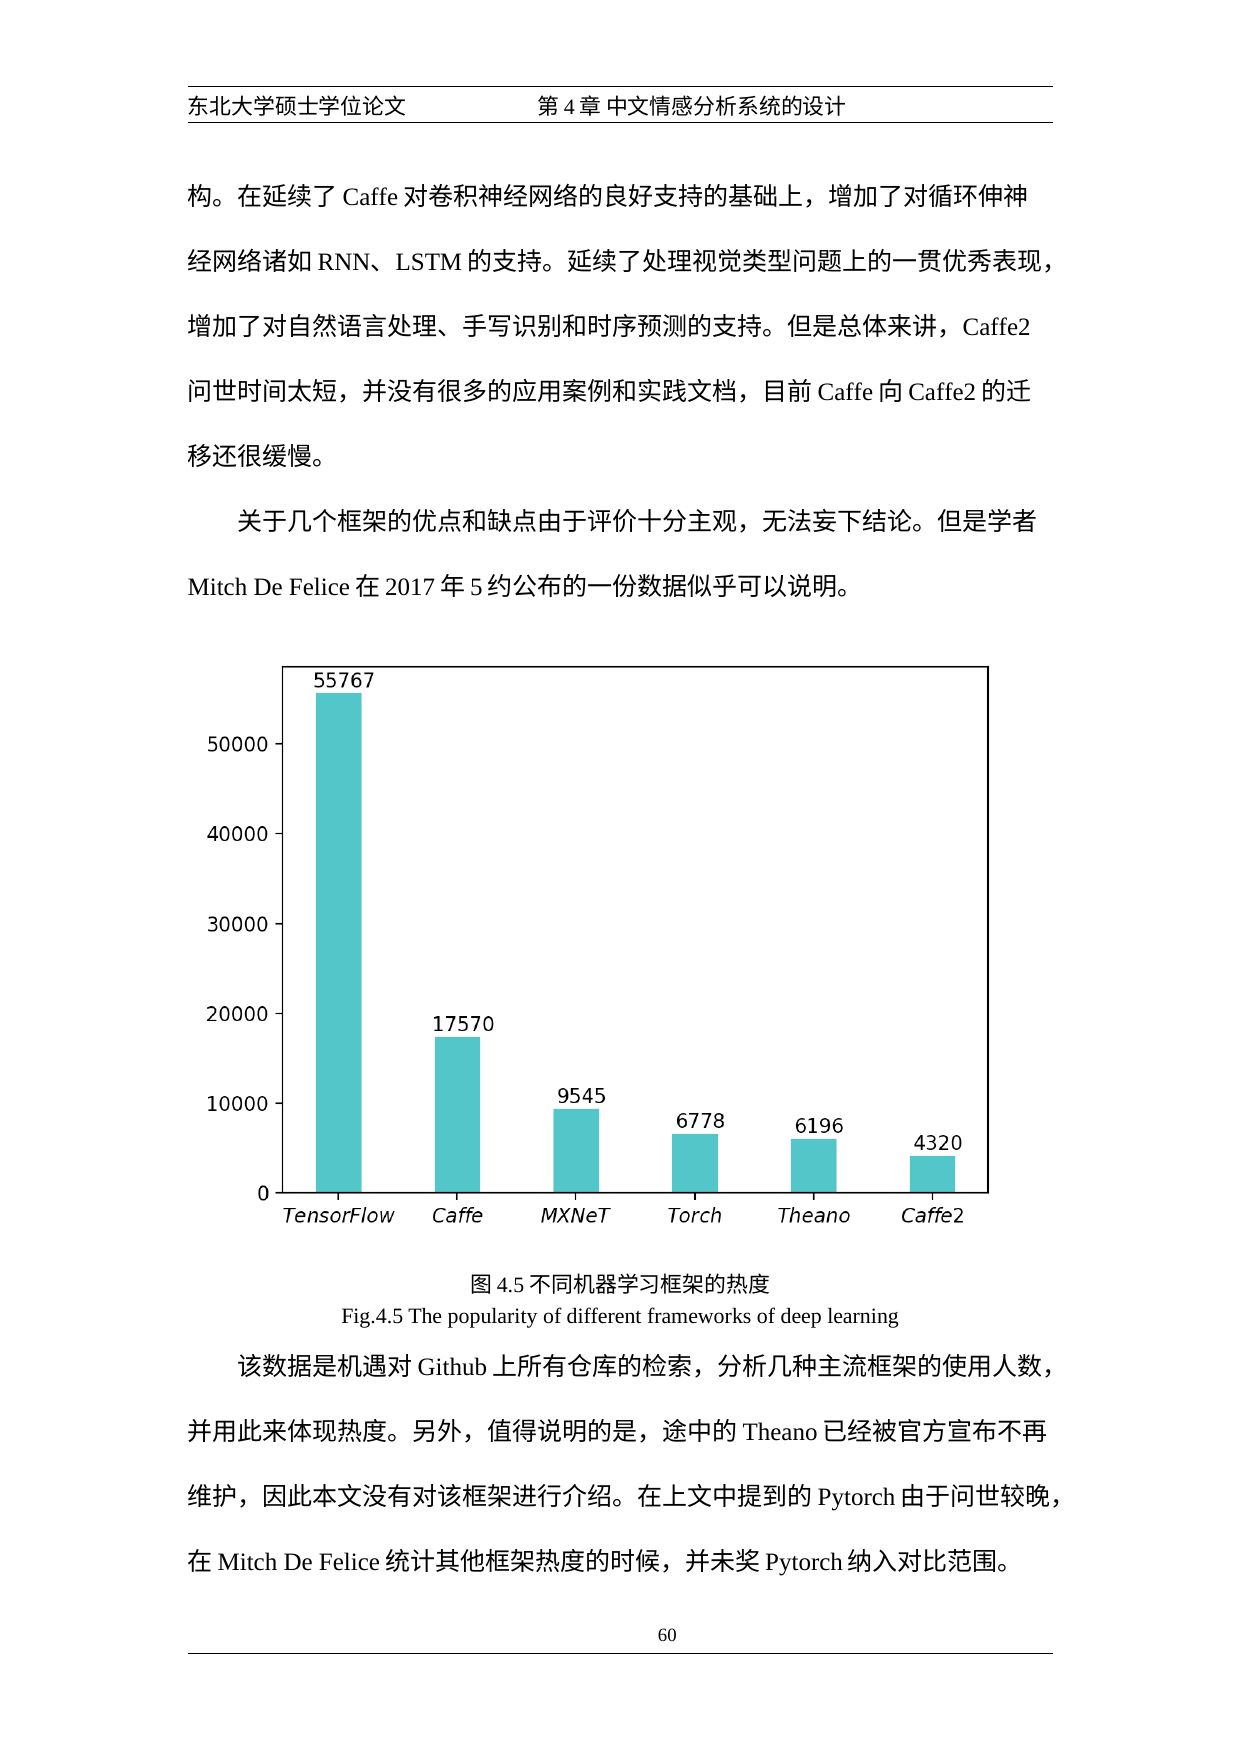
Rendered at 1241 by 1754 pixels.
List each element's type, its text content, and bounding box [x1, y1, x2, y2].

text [187, 162, 1053, 487]
text Fig.4.5 The popularity of different frameworks of deep learning [187, 1299, 1053, 1332]
text 关于几个框架的优点和缺点由于评价十分主观，无法妄下结论。但是学者Mitch De Felice在2017年5约公布的一份数据似乎可以说明。 [187, 487, 1053, 617]
text 该数据是机遇对Github上所有仓库的检索，分析几种主流框架的使用人数，并用此来体现热度。另外，值得说明的是，途中的Theano已经被官方宣布不再维护，因此本文没有对该框架进行介绍。在上文中提到的Pytorch由于问世较晚，在Mitch De Felice统计其他框架热度的时候，并未奖Pytorch纳入对比范围。 [187, 1332, 1053, 1592]
picture [187, 617, 1053, 1255]
text 图4.5 不同机器学习框架的热度 [187, 1267, 1053, 1299]
